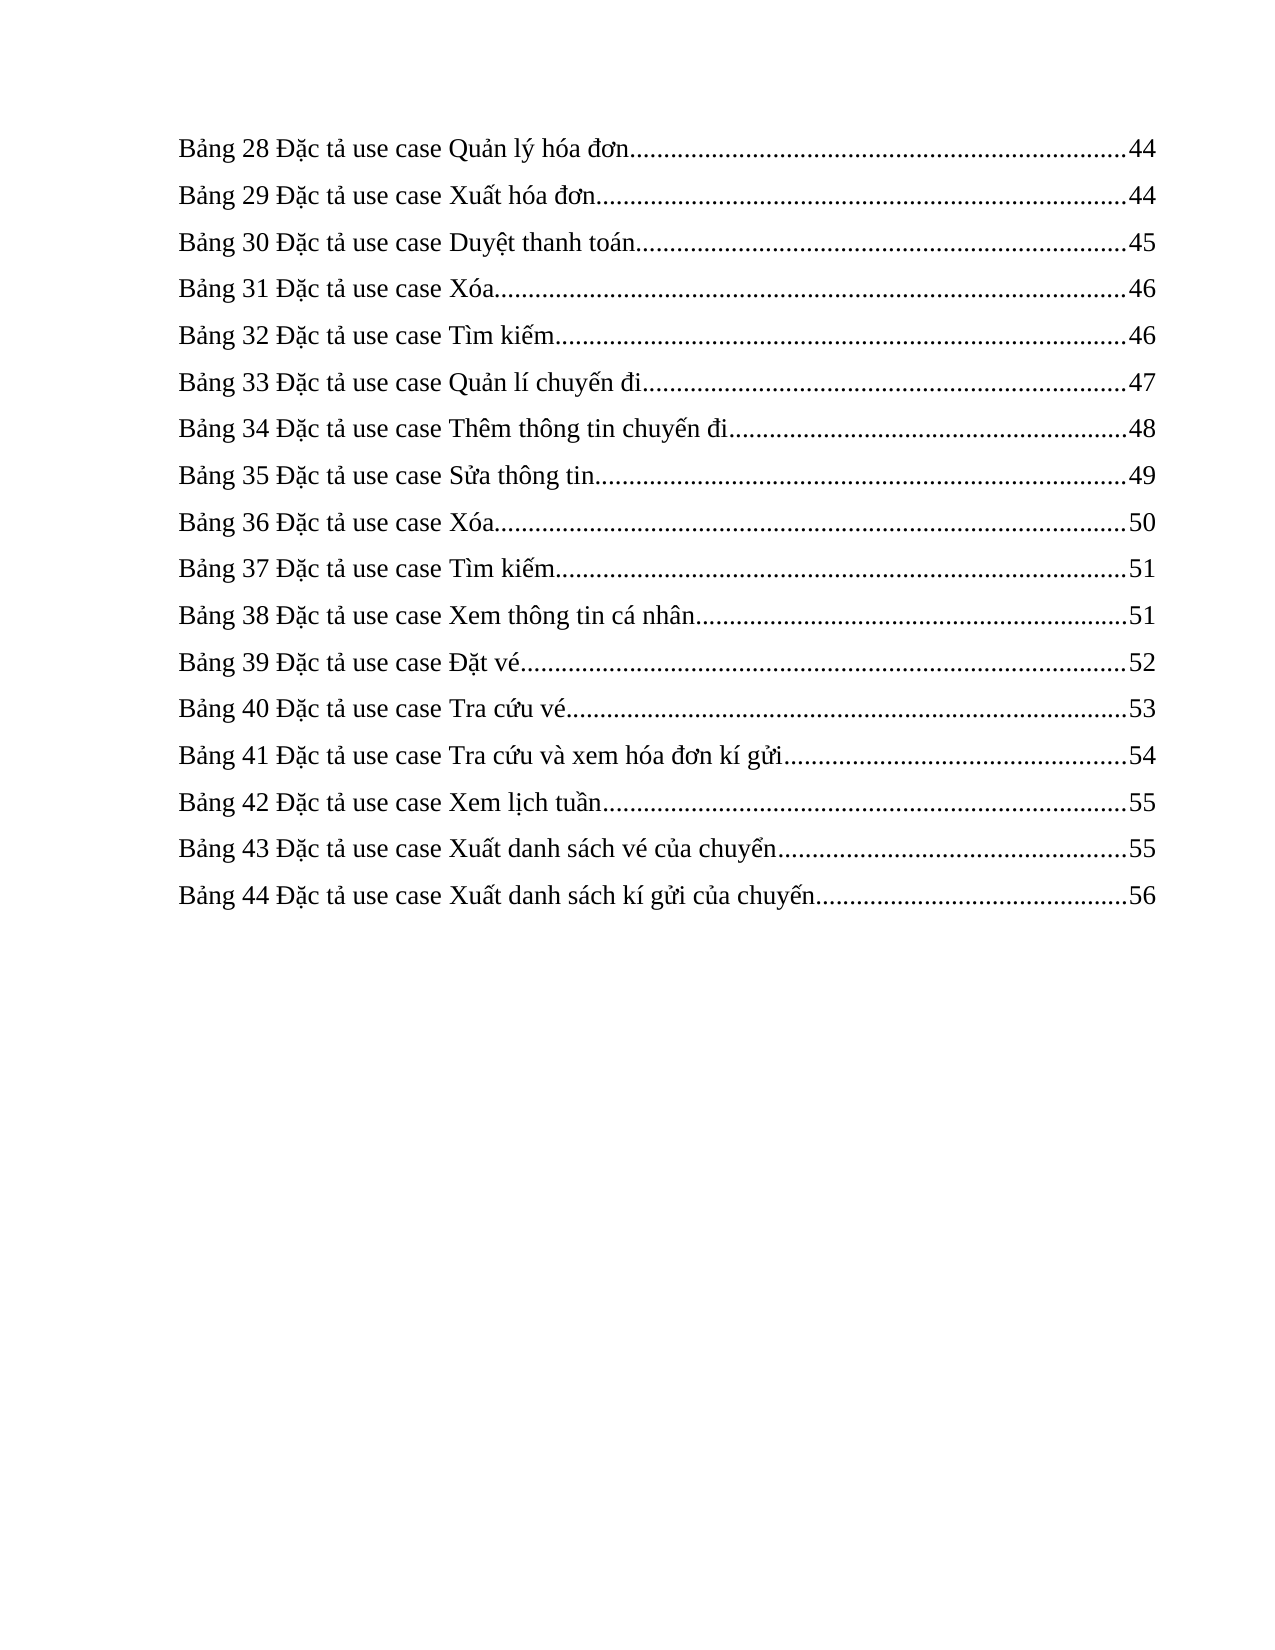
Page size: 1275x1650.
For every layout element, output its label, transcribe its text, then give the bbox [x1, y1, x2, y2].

text Bảng 30 Đặc tả use case Duyệt thanh toán 45 [178, 226, 449, 257]
text Bảng 30 Đặc tả use case Duyệt thanh toán 45 [635, 226, 1157, 257]
text Bảng 36 Đặc tả use case Xóa 50 [494, 506, 1157, 537]
text Bảng 38 Đặc tả use case Xem thông tin cá nhân 51 [178, 599, 1157, 630]
text Bảng 42 Đặc tả use case Xem lịch tuần 55 [178, 786, 1157, 817]
text Bảng 35 Đặc tả use case Sửa thông tin 49 [178, 459, 449, 490]
text Bảng 28 Đặc tả use case Quản lý hóa đơn 44 [178, 132, 1157, 164]
text Bảng 29 Đặc tả use case Xuất hóa đơn 44 [596, 179, 1157, 210]
text Bảng 34 Đặc tả use case Thêm thông tin chuyến đi 48 [178, 412, 1157, 444]
text Bảng 43 Đặc tả use case Xuất danh sách vé của chuyển 55 [178, 832, 1157, 864]
text Bảng 36 Đặc tả use case Xóa 50 [178, 506, 449, 537]
text Bảng 39 Đặc tả use case Đặt vé 52 [178, 646, 1157, 677]
text Bảng 37 Đặc tả use case Tìm kiếm 51 [178, 552, 1157, 584]
text Bảng 44 Đặc tả use case Xuất danh sách kí gửi của chuyến 56 [178, 879, 449, 910]
text Bảng 31 Đặc tả use case Xóa 46 [178, 272, 1157, 304]
text Bảng 41 Đặc tả use case Tra cứu và xem hóa đơn kí gửi 54 [178, 739, 1157, 770]
text Bảng 40 Đặc tả use case Tra cứu vé 53 [178, 692, 1157, 724]
text Bảng 32 Đặc tả use case Tìm kiếm 46 [178, 319, 1157, 350]
text Bảng 44 Đặc tả use case Xuất danh sách kí gửi của chuyến 56 [815, 879, 1157, 910]
text Bảng 29 Đặc tả use case Xuất hóa đơn 44 [178, 179, 449, 210]
text Bảng 35 Đặc tả use case Sửa thông tin 49 [594, 459, 1157, 490]
text Bảng 33 Đặc tả use case Quản lí chuyến đi 47 [178, 366, 1157, 397]
